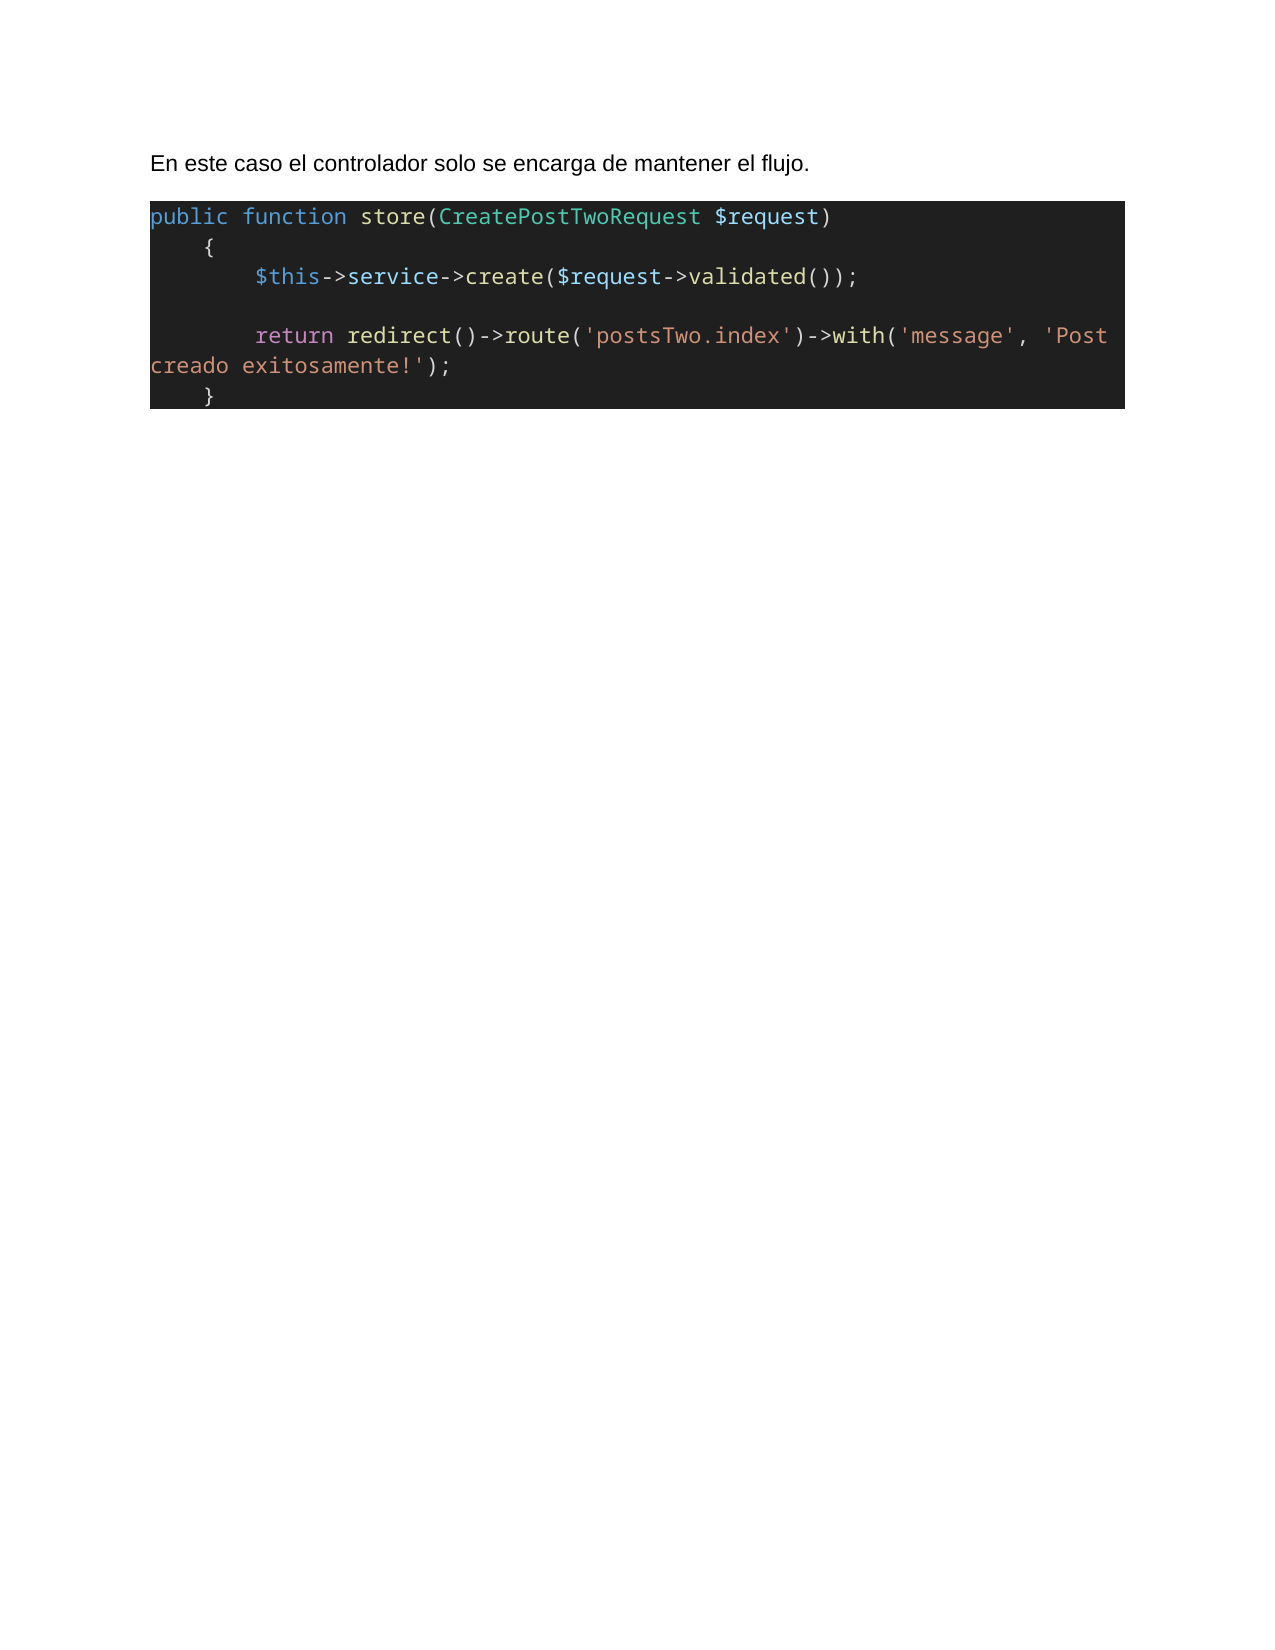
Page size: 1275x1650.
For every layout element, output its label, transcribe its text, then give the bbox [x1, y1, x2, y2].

text } [150, 380, 1125, 409]
text { [150, 231, 1125, 261]
text public function store(CreatePostTwoRequest $request) [150, 201, 1125, 231]
text return redirect()->route('postsTwo.index')->with('message', 'Post creado exitosamente!'); [150, 320, 1125, 380]
text $this->service->create($request->validated()); [150, 261, 1125, 290]
text En este caso el controlador solo se encarga de mantener el flujo. [150, 150, 1125, 176]
